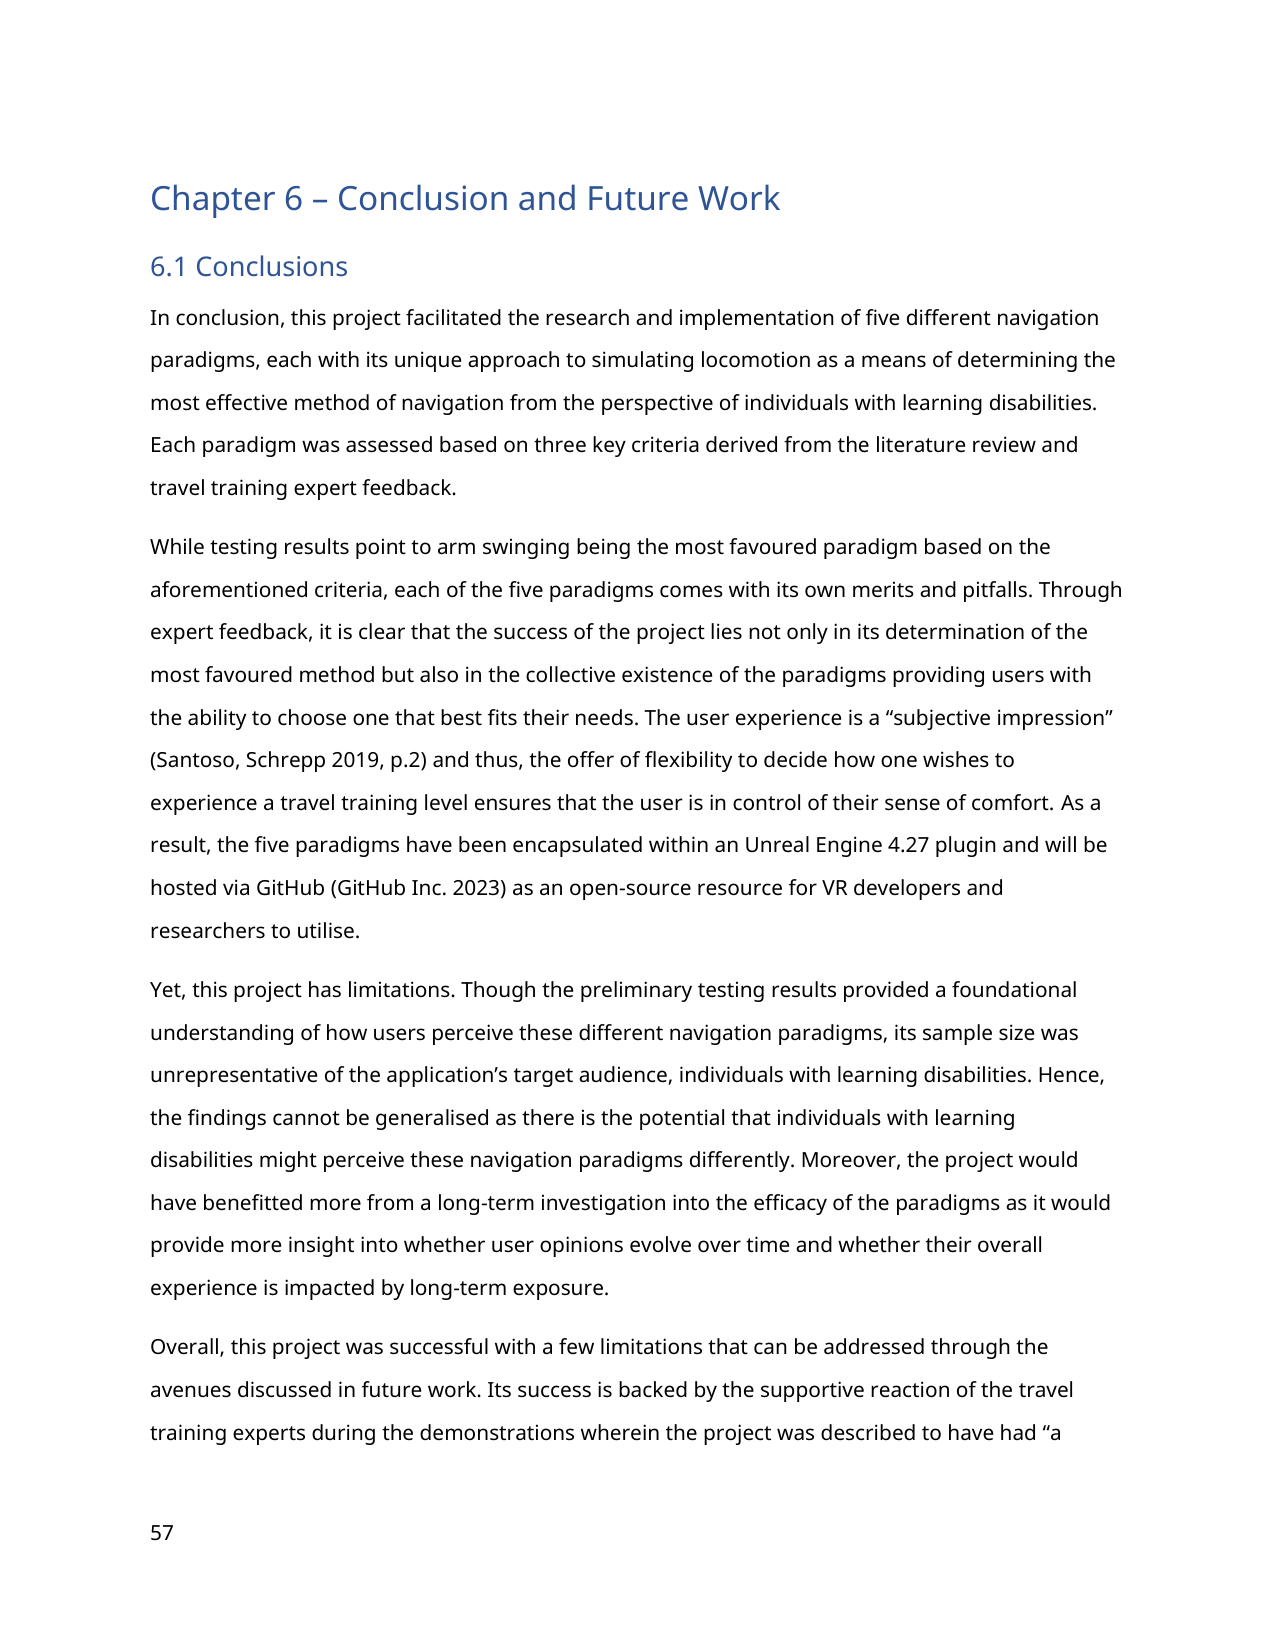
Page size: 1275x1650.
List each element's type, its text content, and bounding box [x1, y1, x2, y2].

text While testing results point to arm swinging being the most favoured paradigm based on the aforementioned criteria, each of the five paradigms comes with its own merits and pitfalls. Through expert feedback, it is clear that the success of the project lies not only in its determination of the most favoured method but also in the collective existence of the paradigms providing users with the ability to choose one that best fits their needs. The user experience is a “subjective impression” and thus, the offer of flexibility to decide how one wishes to experience a travel training level ensures that the user is in control of their sense of comfort. As a result, the five paradigms have been encapsulated within an Unreal Engine 4.27 plugin and will be hosted via GitHub as an open-source resource for VR developers and researchers to utilise. [150, 532, 1125, 944]
subtitle Chapter 6 – Conclusion and Future Work [150, 175, 1125, 220]
text In conclusion, this project facilitated the research and implementation of five different navigation paradigms, each with its unique approach to simulating locomotion as a means of determining the most effective method of navigation from the perspective of individuals with learning disabilities. Each paradigm was assessed based on three key criteria derived from the literature review and travel training expert feedback. [150, 303, 1125, 501]
subtitle 6.1 Conclusions [150, 247, 1125, 284]
text Yet, this project has limitations. Though the preliminary testing results provided a foundational understanding of how users perceive these different navigation paradigms, its sample size was unrepresentative of the application’s target audience, individuals with learning disabilities. Hence, the findings cannot be generalised as there is the potential that individuals with learning disabilities might perceive these navigation paradigms differently. Moreover, the project would have benefitted more from a long-term investigation into the efficacy of the paradigms as it would provide more insight into whether user opinions evolve over time and whether their overall experience is impacted by long-term exposure. [150, 975, 1125, 1302]
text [150, 1332, 1125, 1446]
